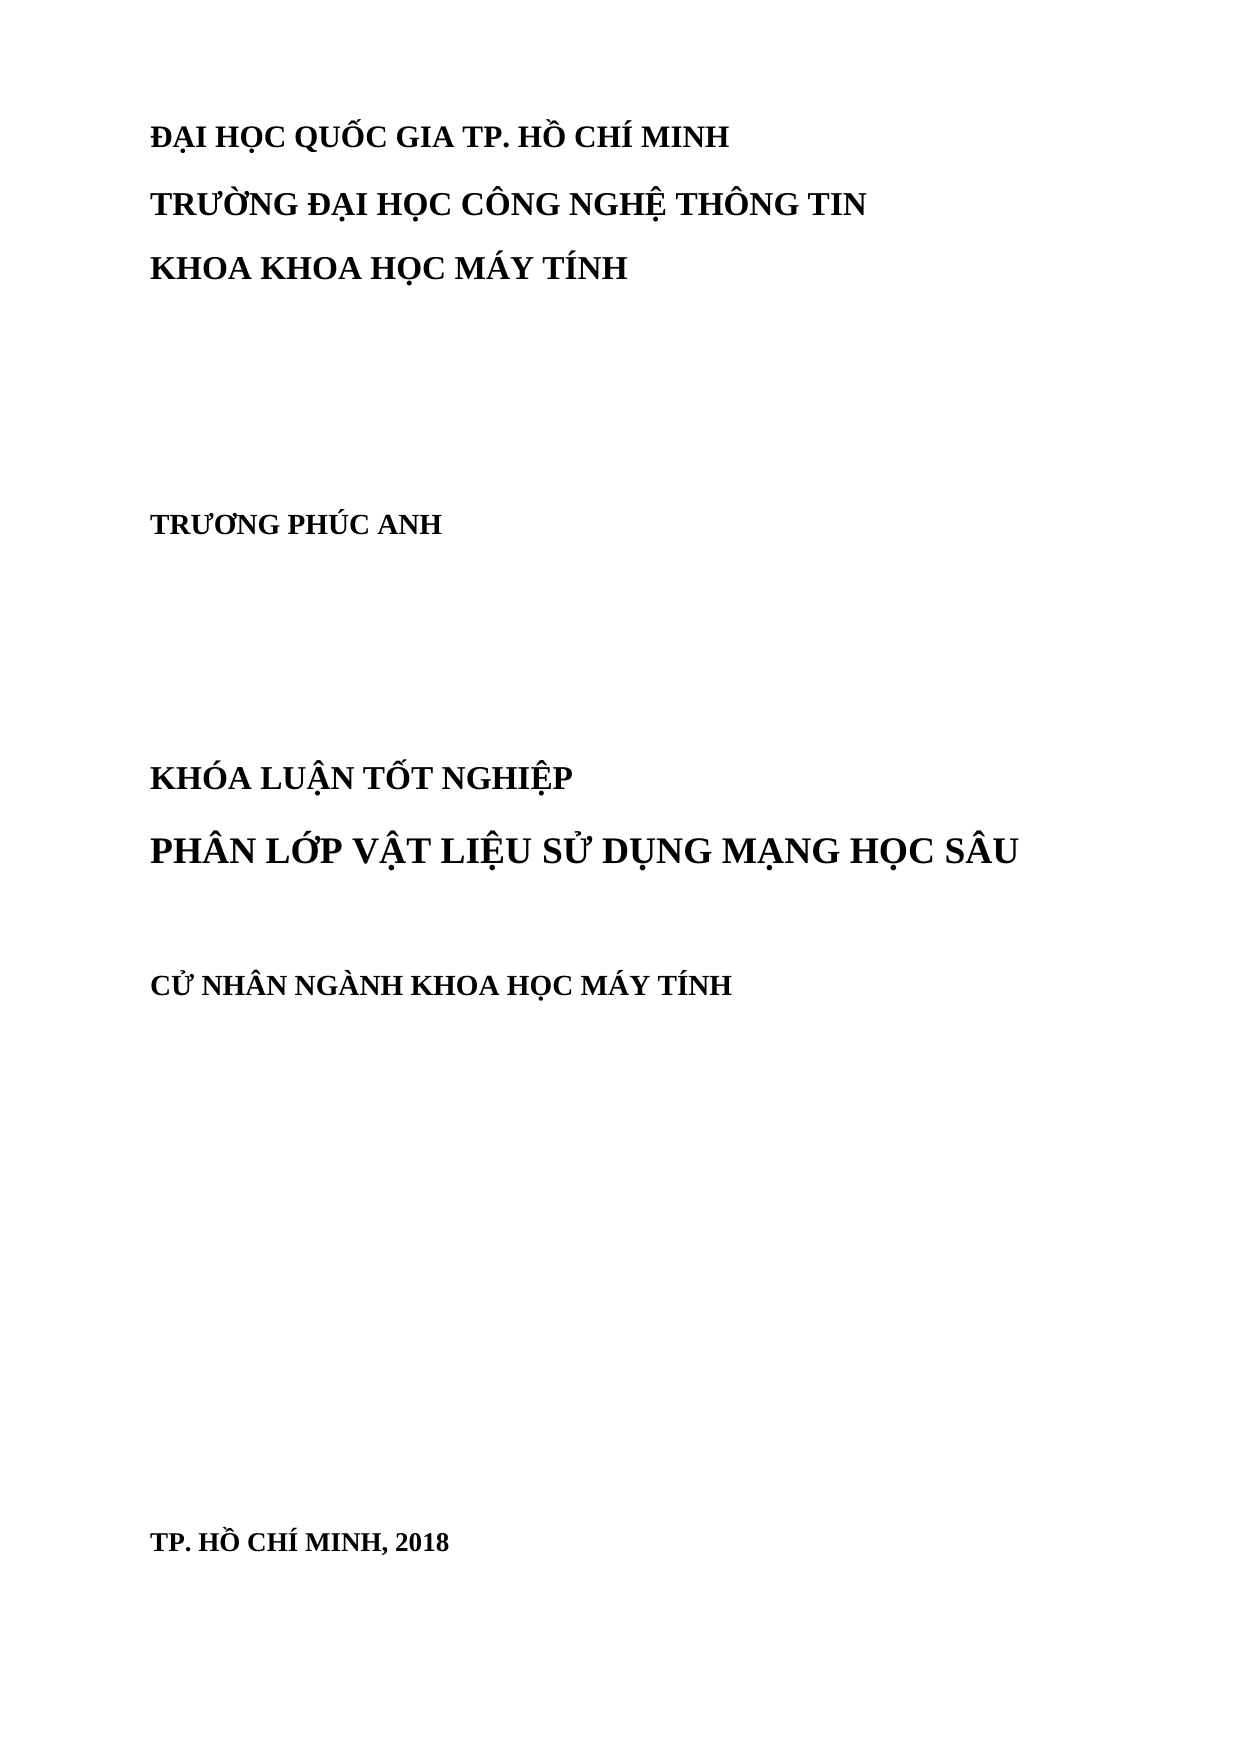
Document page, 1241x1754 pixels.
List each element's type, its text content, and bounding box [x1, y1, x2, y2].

text TRƯƠNG PHÚC ANH [150, 507, 1122, 540]
text PHÂN LỚP VẬT LIỆU SỬ DỤNG MẠNG HỌC SÂU [150, 828, 1122, 871]
text CỬ NHÂN NGÀNH KHOA HỌC MÁY TÍNH [150, 968, 1122, 1002]
text KHOA KHOA HỌC MÁY TÍNH [150, 248, 1122, 287]
text KHÓA LUẬN TỐT NGHIỆP [150, 758, 1122, 796]
text ĐẠI HỌC QUỐC GIA TP. HỒ CHÍ MINH [150, 118, 1122, 154]
text TRƯỜNG ĐẠI HỌC CÔNG NGHỆ THÔNG TIN [150, 184, 1122, 223]
text TP. HỒ CHÍ MINH, 2018 [150, 1526, 1122, 1557]
